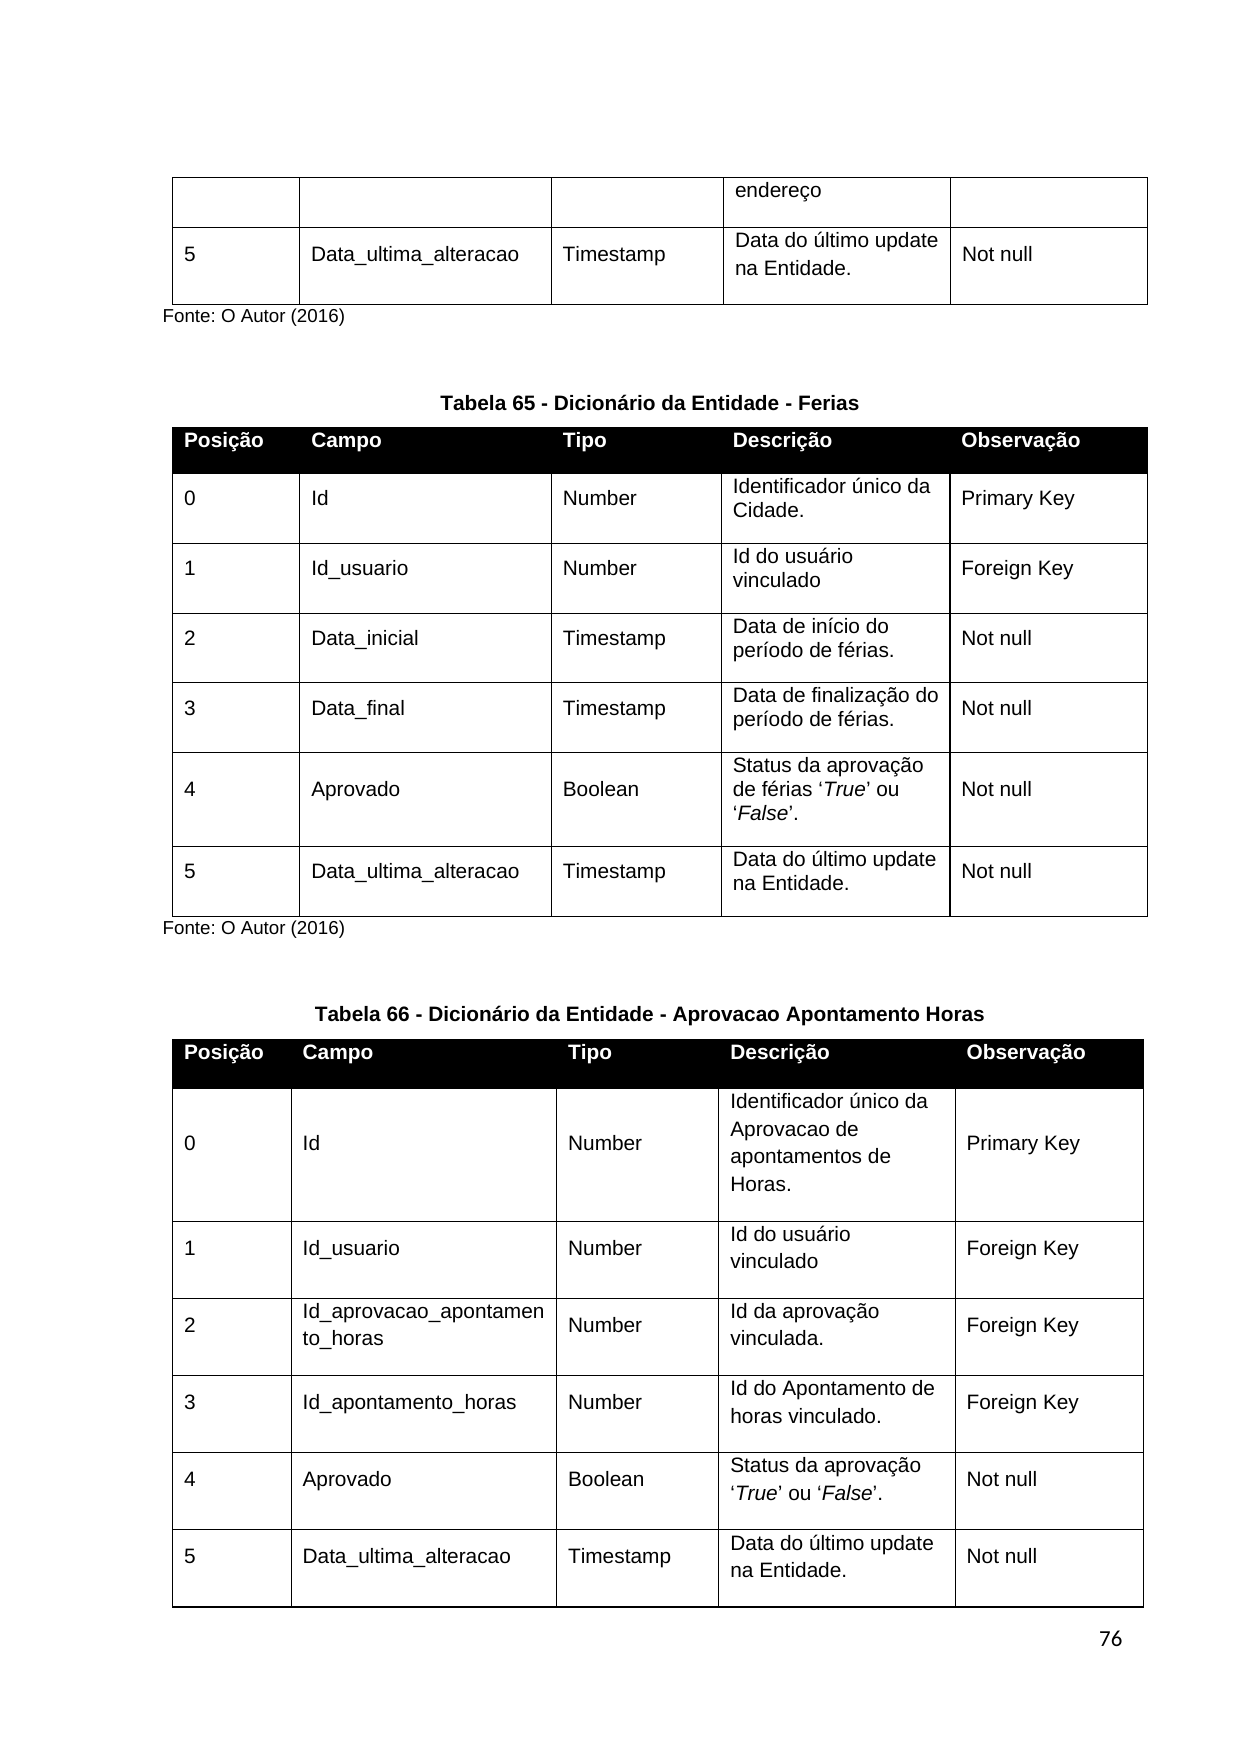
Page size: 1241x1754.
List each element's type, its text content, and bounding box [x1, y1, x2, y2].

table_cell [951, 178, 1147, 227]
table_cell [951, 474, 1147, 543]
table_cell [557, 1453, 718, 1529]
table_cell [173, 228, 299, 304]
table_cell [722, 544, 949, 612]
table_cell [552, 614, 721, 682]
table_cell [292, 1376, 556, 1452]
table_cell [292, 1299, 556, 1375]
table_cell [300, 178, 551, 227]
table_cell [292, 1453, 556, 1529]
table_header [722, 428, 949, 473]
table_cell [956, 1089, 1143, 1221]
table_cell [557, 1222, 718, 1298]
text Tabela 65 - Dicionário da Entidade - Ferias [177, 391, 1122, 414]
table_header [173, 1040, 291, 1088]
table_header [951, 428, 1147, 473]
text Fonte: O Autor (2016) [162, 305, 1157, 327]
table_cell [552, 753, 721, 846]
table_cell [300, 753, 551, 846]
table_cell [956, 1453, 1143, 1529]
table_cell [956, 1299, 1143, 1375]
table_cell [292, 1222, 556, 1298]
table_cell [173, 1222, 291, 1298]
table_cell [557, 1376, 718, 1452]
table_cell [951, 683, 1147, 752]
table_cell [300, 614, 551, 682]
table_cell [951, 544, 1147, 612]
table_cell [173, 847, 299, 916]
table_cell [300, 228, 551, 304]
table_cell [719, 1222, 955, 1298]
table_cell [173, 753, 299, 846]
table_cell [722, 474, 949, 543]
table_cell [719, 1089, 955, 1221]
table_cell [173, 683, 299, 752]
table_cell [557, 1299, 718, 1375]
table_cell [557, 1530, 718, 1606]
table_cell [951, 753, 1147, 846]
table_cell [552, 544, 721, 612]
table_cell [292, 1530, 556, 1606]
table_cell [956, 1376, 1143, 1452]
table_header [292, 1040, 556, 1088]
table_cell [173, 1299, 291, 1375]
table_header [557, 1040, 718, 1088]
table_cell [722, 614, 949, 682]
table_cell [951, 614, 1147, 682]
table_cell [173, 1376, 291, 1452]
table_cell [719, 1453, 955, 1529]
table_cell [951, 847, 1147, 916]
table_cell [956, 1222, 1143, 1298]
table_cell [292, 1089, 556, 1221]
text Tabela 66 - Dicionário da Entidade - Aprovacao Apontamento Horas [177, 1002, 1122, 1026]
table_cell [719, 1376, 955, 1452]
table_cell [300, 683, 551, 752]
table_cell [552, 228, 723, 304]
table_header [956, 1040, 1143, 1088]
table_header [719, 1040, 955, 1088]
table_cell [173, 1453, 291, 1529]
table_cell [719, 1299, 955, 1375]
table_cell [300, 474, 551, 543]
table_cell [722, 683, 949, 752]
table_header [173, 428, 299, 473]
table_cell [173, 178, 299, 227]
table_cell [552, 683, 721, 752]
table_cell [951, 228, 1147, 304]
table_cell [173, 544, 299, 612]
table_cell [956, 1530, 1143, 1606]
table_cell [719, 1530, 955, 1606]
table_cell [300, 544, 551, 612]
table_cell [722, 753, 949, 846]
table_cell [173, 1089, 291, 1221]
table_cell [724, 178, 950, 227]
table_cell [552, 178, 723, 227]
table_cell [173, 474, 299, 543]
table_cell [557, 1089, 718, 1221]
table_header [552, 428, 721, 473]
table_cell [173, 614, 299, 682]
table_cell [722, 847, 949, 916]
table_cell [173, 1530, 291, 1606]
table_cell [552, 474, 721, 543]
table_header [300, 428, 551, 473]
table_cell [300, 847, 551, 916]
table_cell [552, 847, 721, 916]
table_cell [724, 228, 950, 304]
text Fonte: O Autor (2016) [162, 917, 1157, 938]
